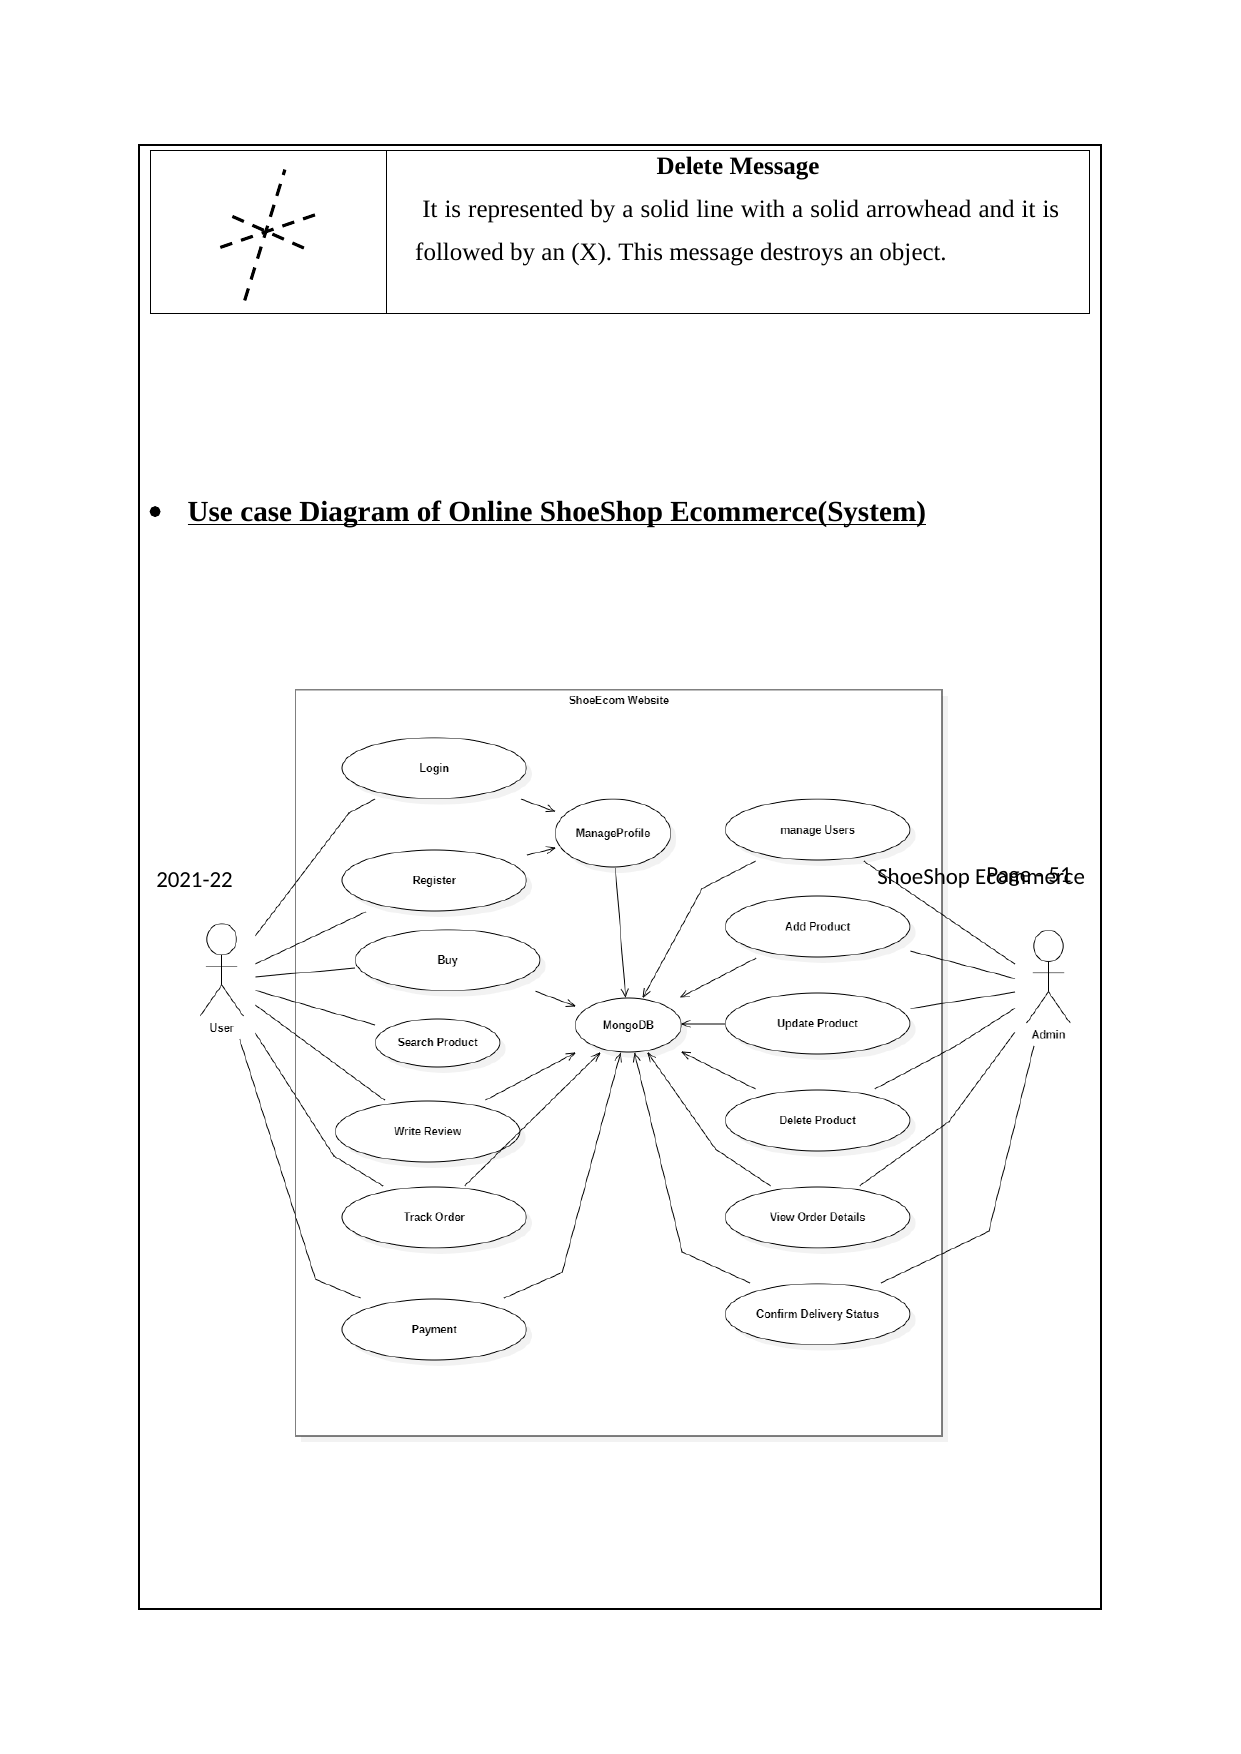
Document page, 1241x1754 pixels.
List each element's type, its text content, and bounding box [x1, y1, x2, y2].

table_cell [151, 151, 386, 313]
list Use case Diagram of Online ShoeShop Ecommerce(System) [150, 494, 1090, 528]
table_cell Delete Message It is represented by a solid line with a solid arrowhead and it is followed by an (X). This message destroys an object. [387, 151, 1089, 313]
picture [150, 667, 1091, 1464]
